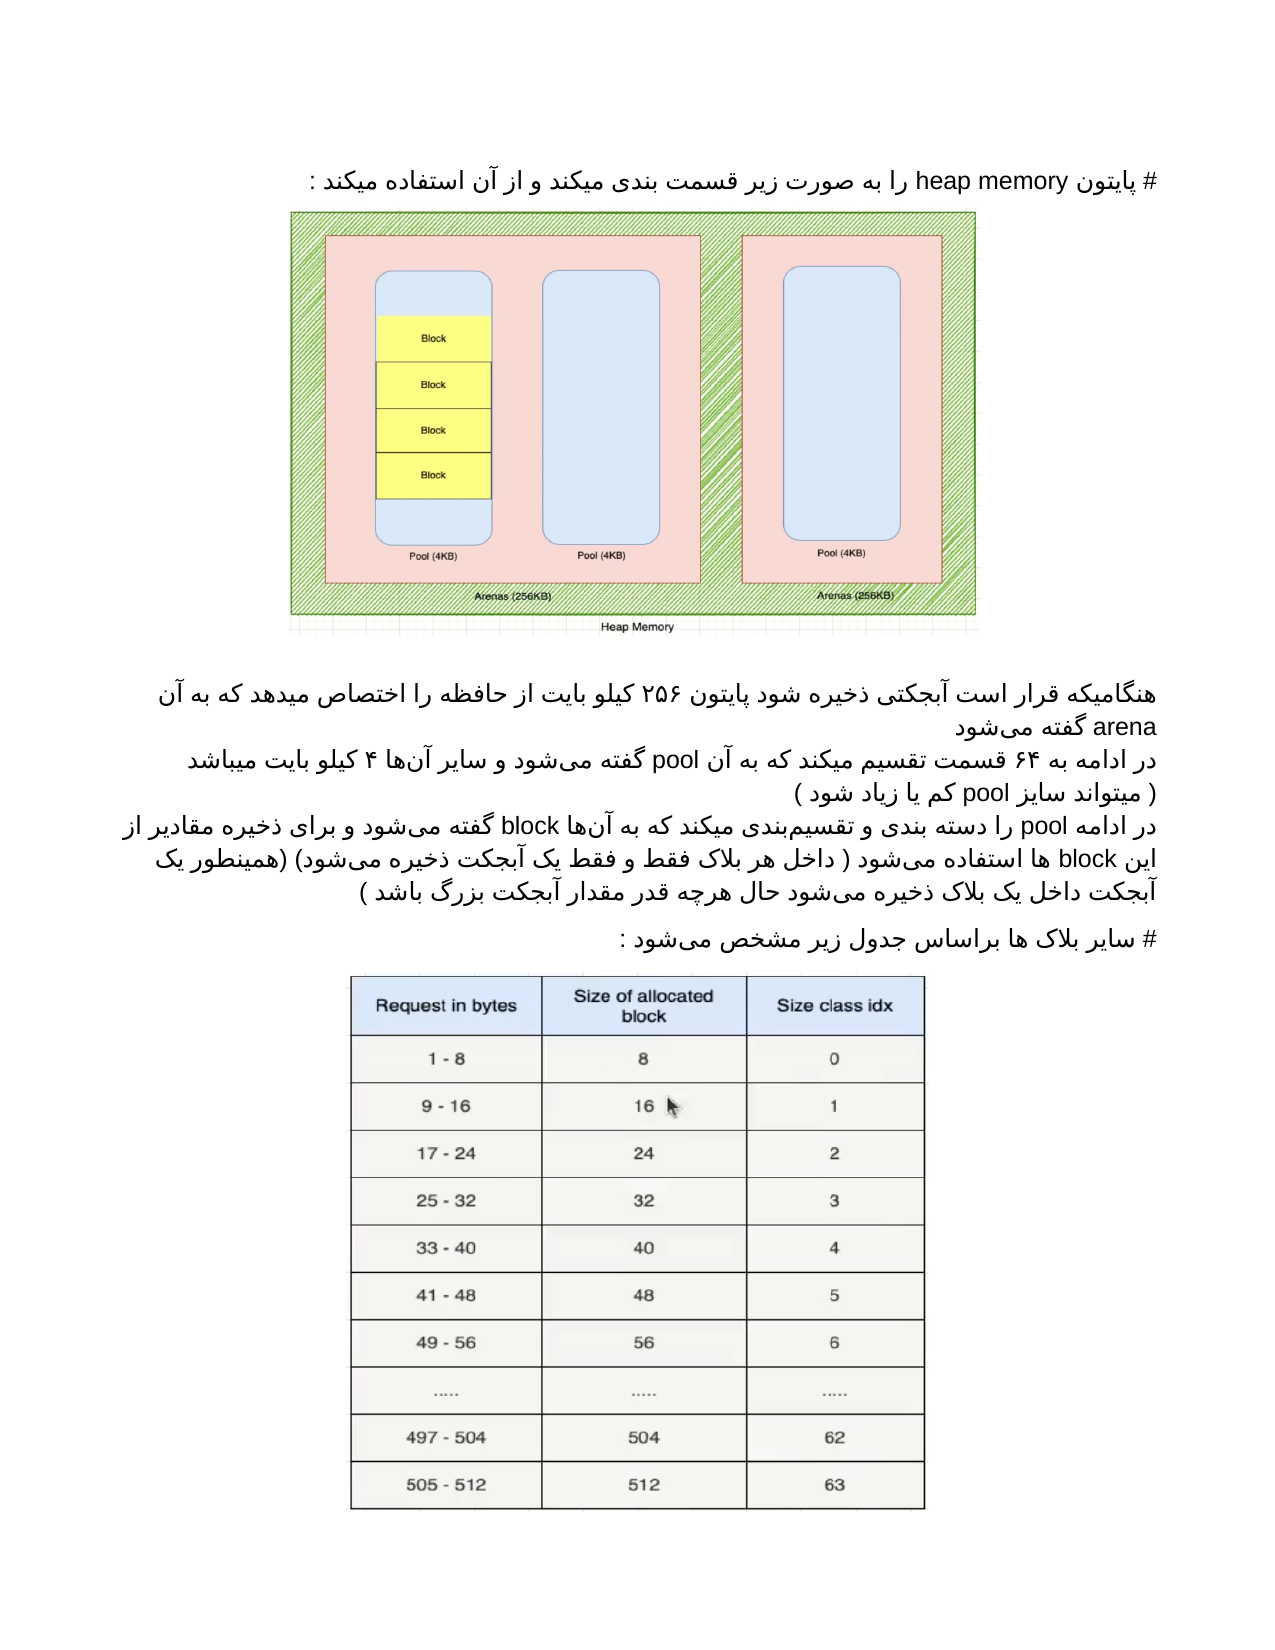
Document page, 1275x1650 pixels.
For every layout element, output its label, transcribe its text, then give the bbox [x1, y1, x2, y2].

text # سایر بلاک ها براساس جدول زیر مشخص می‌شود : [118, 924, 1157, 953]
picture [346, 972, 929, 1512]
text هنگامیکه قرار است آبجکتی ذخیره شود پایتون ۲۵۶ کیلو بایت از حافظه را اختصاص میدهد که به آن arena گفته می‌شود در ادامه به ۶۴ قسمت تقسیم میکند که به آن pool گفته می‌شود و سایر آن‌ها ۴ کیلو بایت میباشد ( میتواند سایز pool کم یا زیاد شود ) در ادامه pool را دسته بندی و تقسیم‌بندی میکند که به آن‌ها block گفته می‌شود و برای ذخیره مقادیر از این block ها استفاده می‌شود ( داخل هر بلاک فقط و فقط یک آبجکت ذخیره می‌شود) (‌همینطور یک آبجکت داخل یک بلاک ذخیره می‌شود حال هرچه قدر مقدار آبجکت بزرگ باشد ) [118, 679, 1157, 906]
picture [288, 207, 981, 636]
text # پایتون heap memory را به صورت زیر قسمت بندی میکند و از آن استفاده میکند : [118, 166, 1157, 194]
